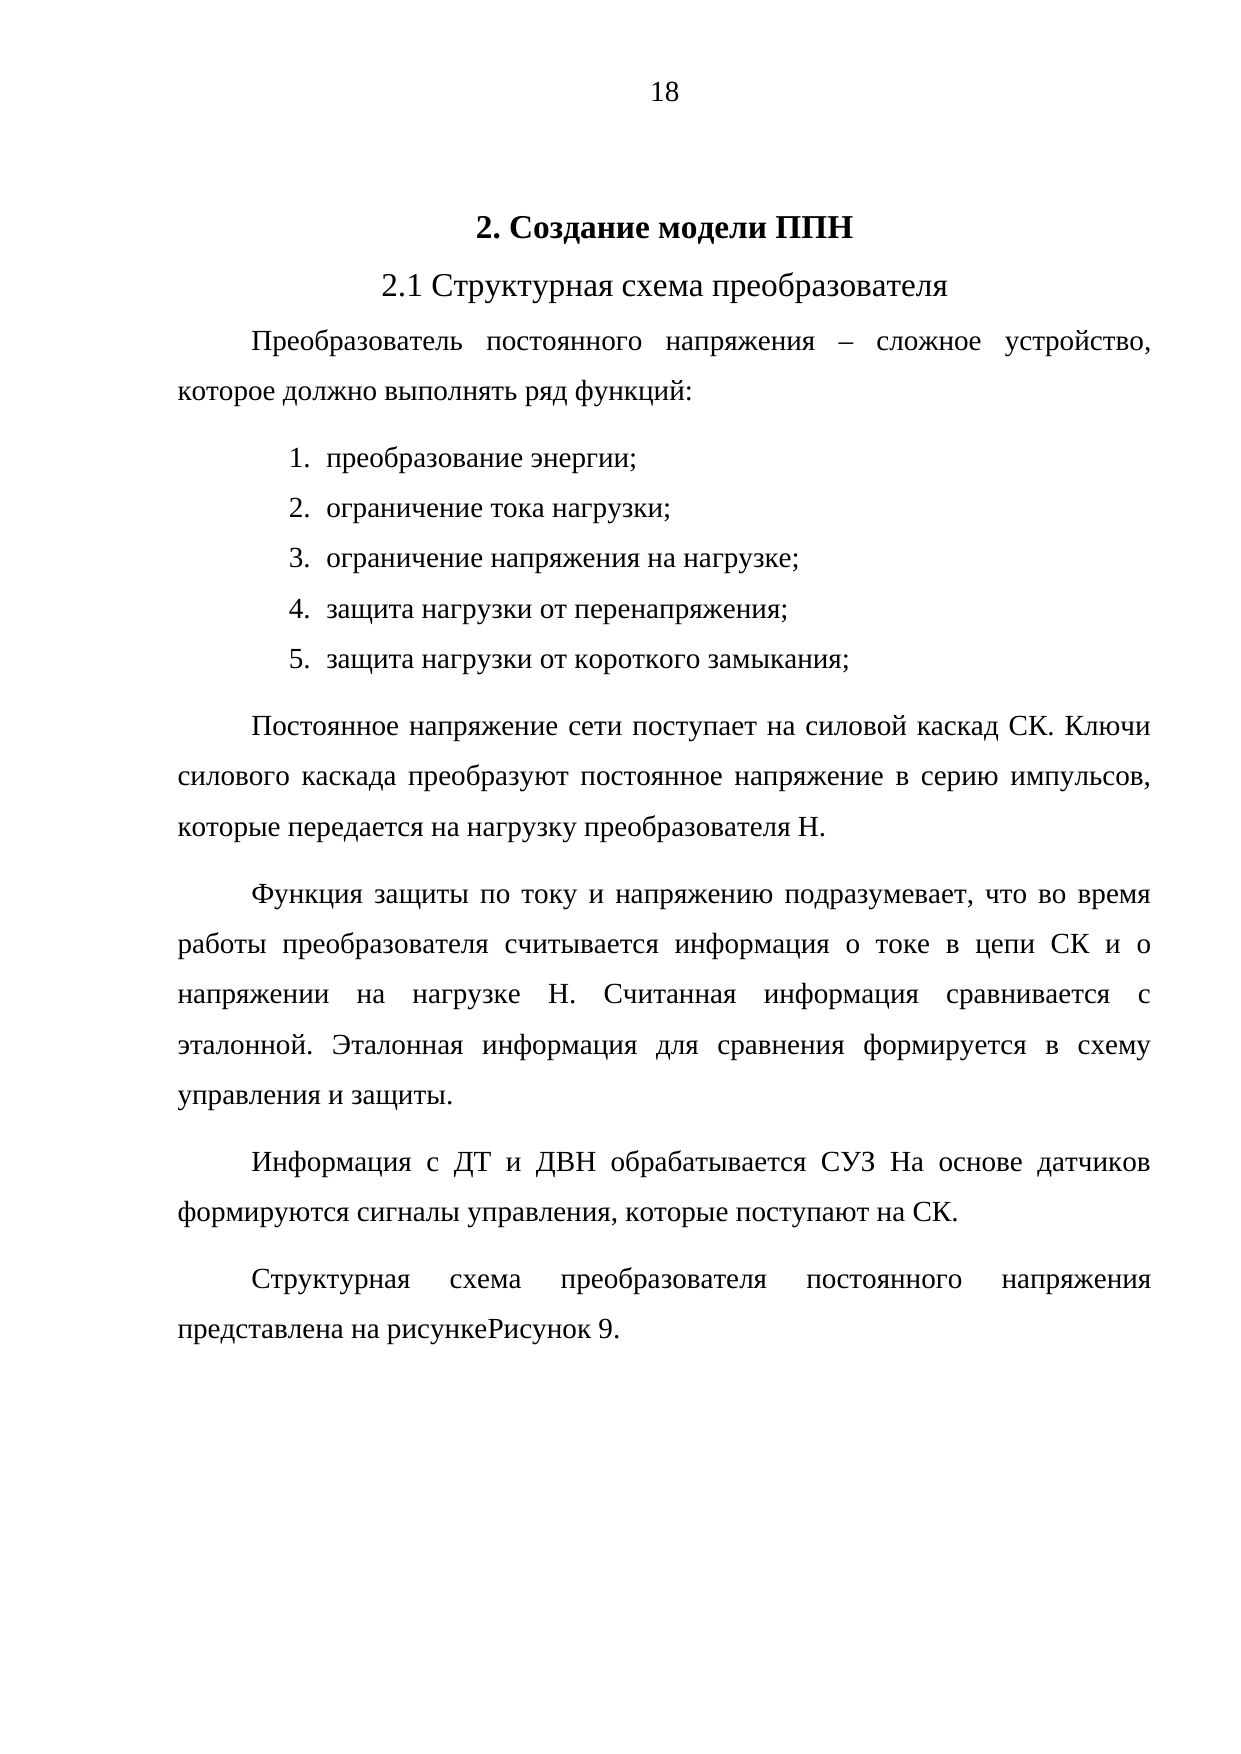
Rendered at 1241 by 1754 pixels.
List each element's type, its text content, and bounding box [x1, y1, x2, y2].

list защита нагрузки от короткого замыкания; [288, 641, 1152, 675]
list преобразование энергии; [288, 440, 1152, 473]
text Функция защиты по току и напряжению подразумевает, что во время работы преобразователя считывается информация о токе в цепи СК и о напряжении на нагрузке Н. Считанная информация сравнивается с эталонной. Эталонная информация для сравнения формируется в схему управления и защиты. [177, 876, 1152, 1111]
text Постоянное напряжение сети поступает на силовой каскад СК. Ключи силового каскада преобразуют постоянное напряжение в серию импульсов, которые передается на нагрузку преобразователя Н. [177, 708, 1152, 842]
subtitle 2. Создание модели ППН [177, 208, 1152, 246]
list защита нагрузки от перенапряжения; [288, 591, 1152, 624]
list ограничение напряжения на нагрузке; [288, 541, 1152, 574]
list ограничение тока нагрузки; [288, 490, 1152, 524]
subtitle 2.1 Структурная схема преобразователя [177, 265, 1152, 303]
text Структурная схема преобразователя постоянного напряжения представлена на рисункеРисунок 9. [177, 1261, 1152, 1345]
text Преобразователь постоянного напряжения – сложное устройство, которое должно выполнять ряд функций: [177, 323, 1152, 407]
text Информация с ДТ и ДВН обрабатывается СУЗ На основе датчиков формируются сигналы управления, которые поступают на СК. [177, 1144, 1152, 1228]
